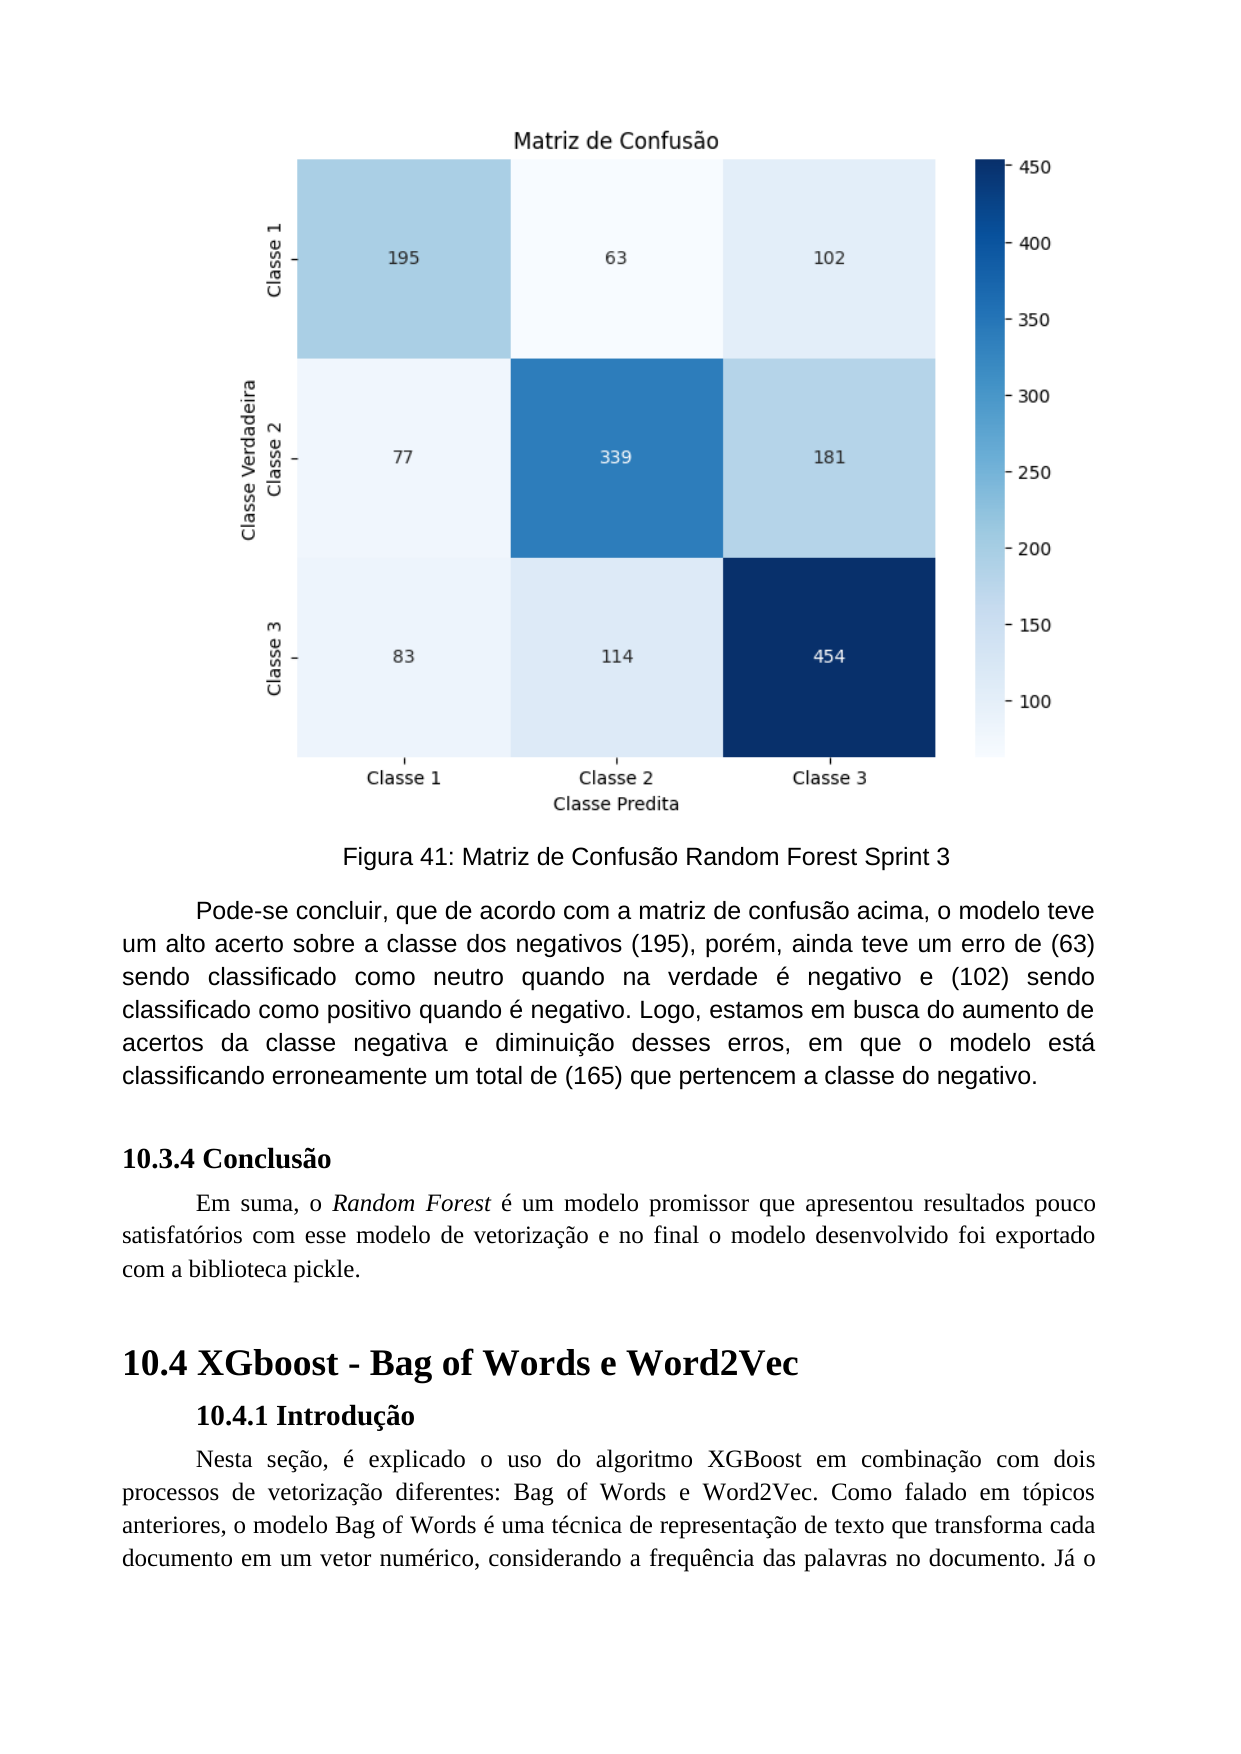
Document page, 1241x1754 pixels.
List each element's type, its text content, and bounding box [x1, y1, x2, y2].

text Pode-se concluir, que de acordo com a matriz de confusão acima, o modelo teve um alto acerto sobre a classe dos negativos (195), porém, ainda teve um erro de (63) sendo classificado como neutro quando na verdade é negativo e (102) sendo classificado como positivo quando é negativo. Logo, estamos em busca do aumento de acertos da classe negativa e diminuição desses erros, em que o modelo está classificando erroneamente um total de (165) que pertencem a classe do negativo. [122, 896, 1096, 1090]
text Em suma, o Random Forest é um modelo promissor que apresentou resultados pouco satisfatórios com esse modelo de vetorização e no final o modelo desenvolvido foi exportado com a biblioteca pickle. [122, 1188, 1096, 1282]
text Figura 41: Matriz de Confusão Random Forest Sprint 3 [197, 842, 1096, 871]
picture [233, 118, 1059, 822]
subtitle 10.3.4 Conclusão [122, 1142, 1096, 1175]
subtitle 10.4 XGboost - Bag of Words e Word2Vec [122, 1341, 1096, 1384]
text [122, 1444, 1096, 1572]
subtitle 10.4.1 Introdução [122, 1398, 1096, 1432]
